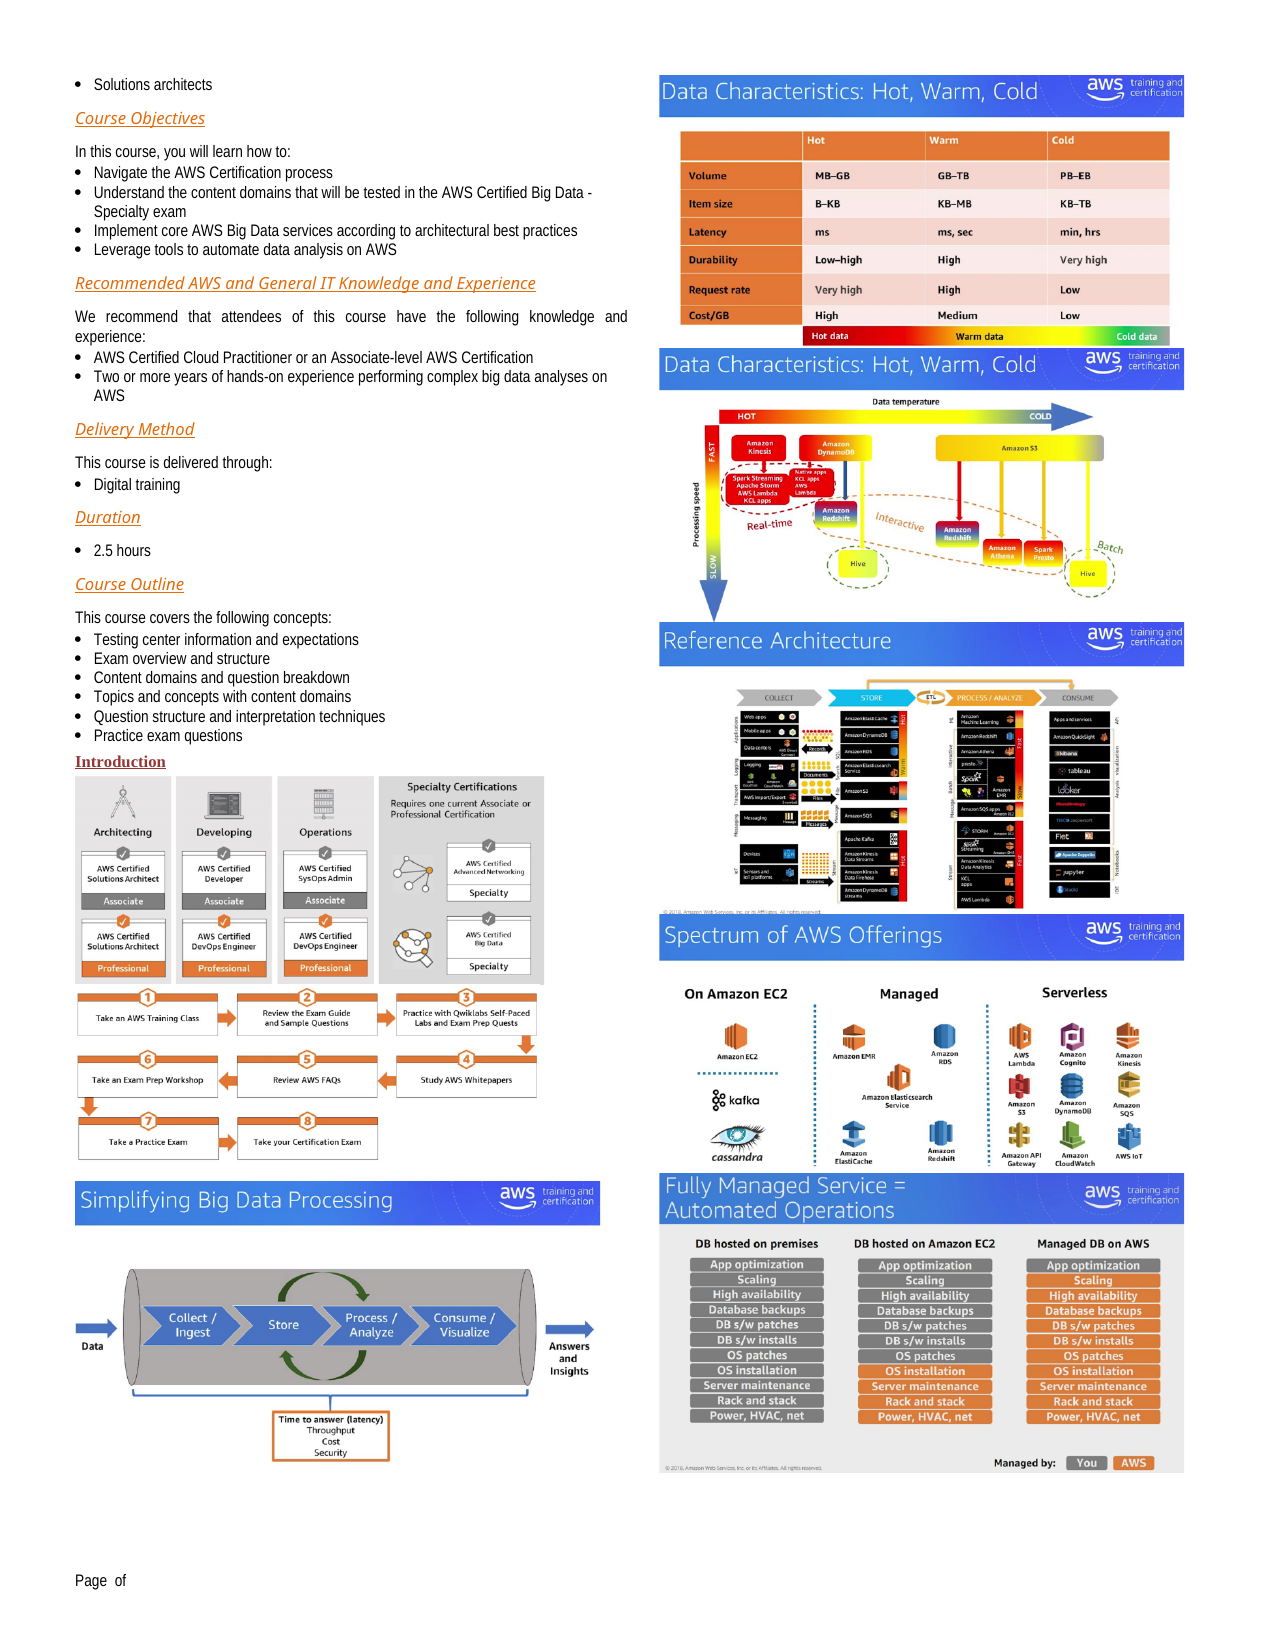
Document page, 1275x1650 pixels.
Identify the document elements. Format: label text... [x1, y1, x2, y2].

subtitle Duration [75, 506, 629, 529]
list Practice exam questions [75, 726, 629, 745]
list Exam overview and structure [75, 649, 629, 668]
list Implement core AWS Big Data services according to architectural best practices [75, 221, 629, 240]
list Leverage tools to automate data analysis on AWS [75, 240, 629, 259]
picture [659, 75, 1185, 1473]
list Solutions architects [75, 75, 629, 94]
list 2.5 hours [75, 541, 629, 561]
subtitle Course Objectives [75, 107, 629, 129]
subtitle Introduction [75, 751, 629, 771]
text This course is delivered through: [75, 453, 629, 472]
list Question structure and interpretation techniques [75, 707, 629, 726]
subtitle Recommended AWS and General IT Knowledge and Experience [75, 272, 629, 295]
subtitle Course Outline [75, 573, 629, 596]
list Navigate the AWS Certification process [75, 163, 629, 182]
list Content domains and question breakdown [75, 668, 629, 687]
list Topics and concepts with content domains [75, 687, 629, 707]
text We recommend that attendees of this course have the following knowledge and experience: [75, 307, 629, 346]
text This course covers the following concepts: [75, 608, 629, 627]
list Digital training [75, 474, 629, 493]
picture [75, 1181, 600, 1463]
list Testing center information and expectations [75, 629, 629, 649]
list Understand the content domains that will be tested in the AWS Certified Big Data - Specialty exam [75, 182, 629, 221]
subtitle Delivery Method [75, 418, 629, 441]
picture [75, 776, 545, 1163]
text In this course, you will learn how to: [75, 142, 629, 161]
list AWS Certified Cloud Practitioner or an Associate-level AWS Certification [75, 348, 629, 367]
list Two or more years of hands-on experience performing complex big data analyses on AWS [75, 367, 629, 405]
